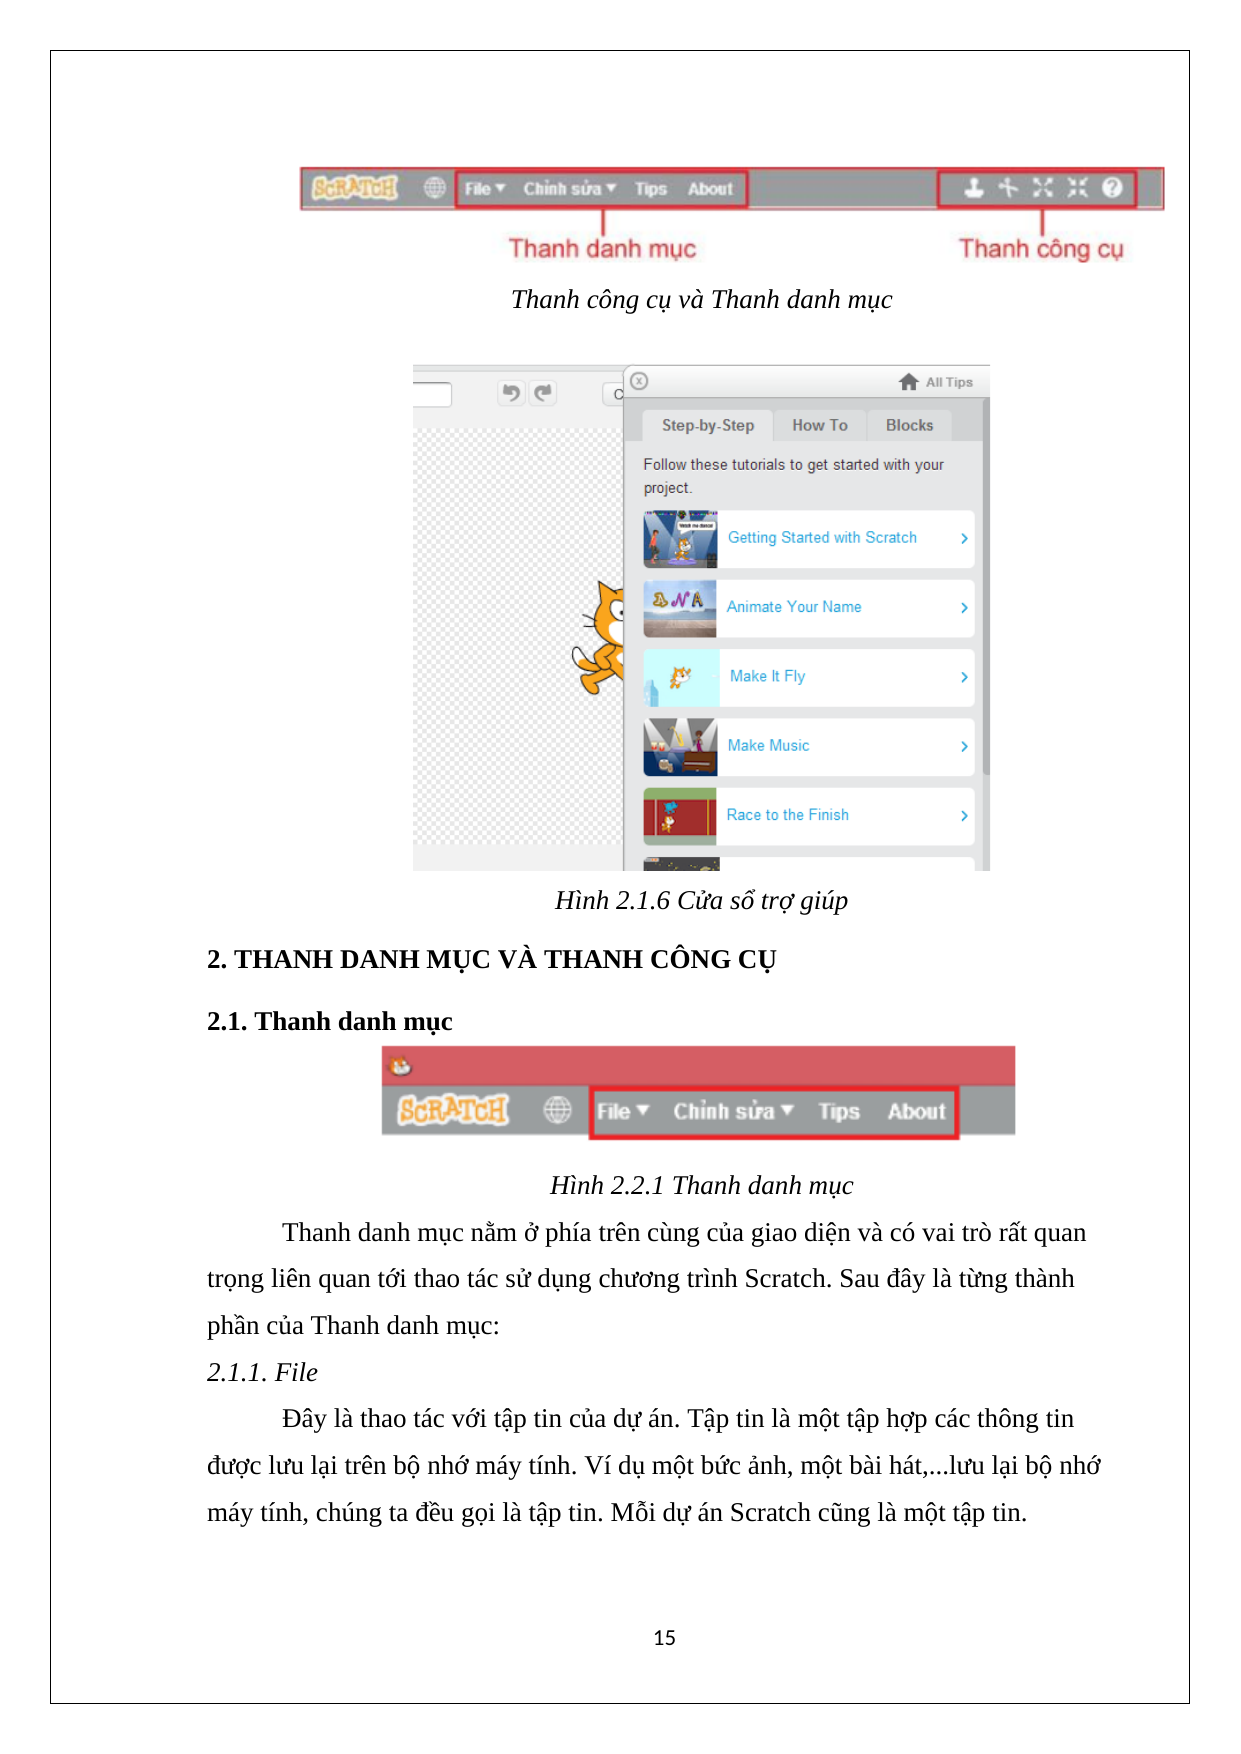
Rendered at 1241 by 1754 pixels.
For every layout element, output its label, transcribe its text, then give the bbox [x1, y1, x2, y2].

subtitle 2. Thanh danh mục và Thanh công cụ [207, 943, 1122, 974]
picture [413, 329, 991, 871]
text Hình 2.1.6 Cửa sổ trợ giúp [207, 884, 1122, 915]
subtitle 2.1. Thanh danh mục [207, 1004, 1122, 1036]
text 2.1.1. File [207, 1356, 1122, 1387]
picture [281, 147, 1182, 269]
text Thanh công cụ và Thanh danh mục [207, 283, 1122, 314]
text Thanh danh mục nằm ở phía trên cùng của giao diện và có vai trò rất quan trọng liên quan tới thao tác sử dụng chương trình Scratch. Sau đây là từng thành phần của Thanh danh mục: [207, 1216, 1122, 1340]
text Đây là thao tác với tập tin của dự án. Tập tin là một tập hợp các thông tin được lưu lại trên bộ nhớ máy tính. Ví dụ một bức ảnh, một bài hát,...lưu lại bộ nhớ máy tính, chúng ta đều gọi là tập tin. Mỗi dự án Scratch cũng là một tập tin. [207, 1402, 1122, 1527]
picture [365, 1040, 1039, 1156]
text Hình 2.2.1 Thanh danh mục [207, 1169, 1122, 1200]
